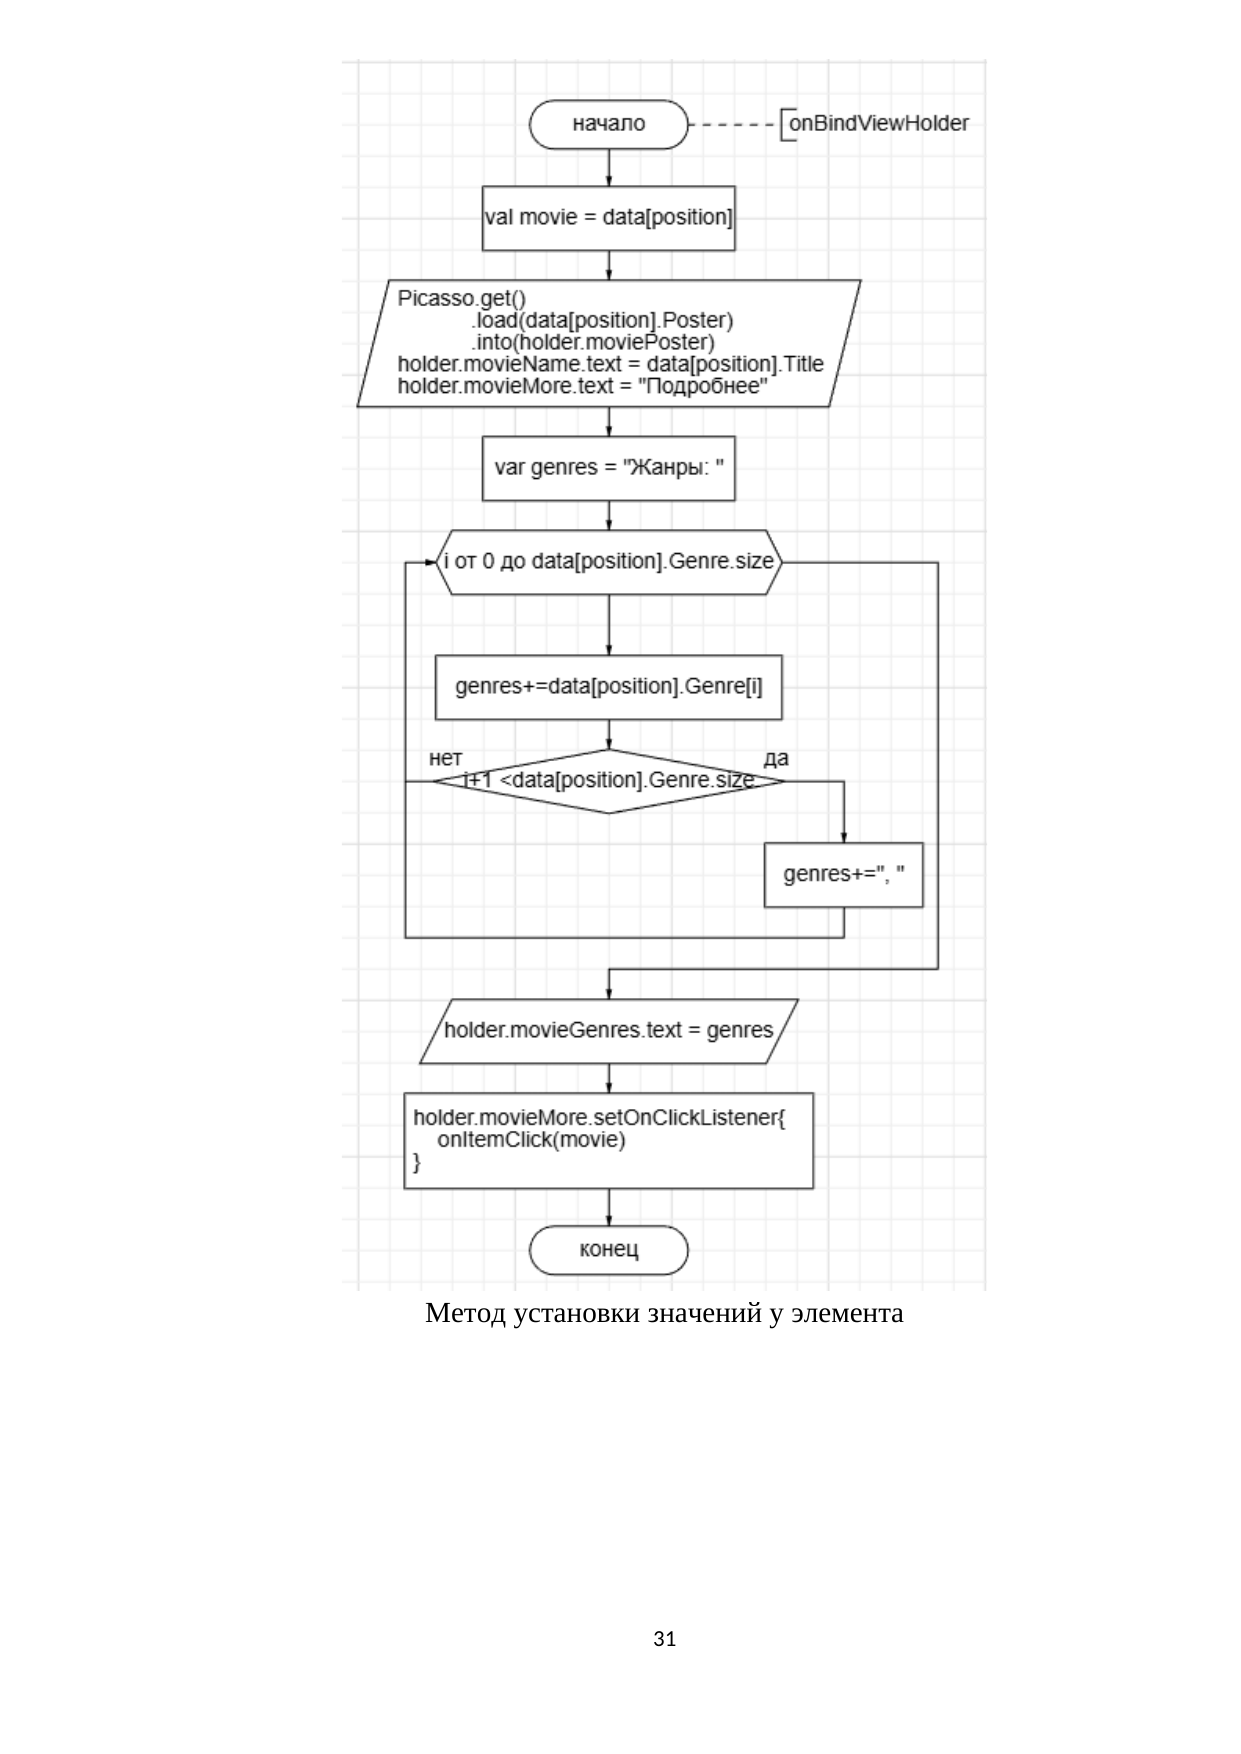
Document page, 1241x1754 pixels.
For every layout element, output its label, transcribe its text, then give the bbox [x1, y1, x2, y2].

picture [341, 59, 988, 1291]
